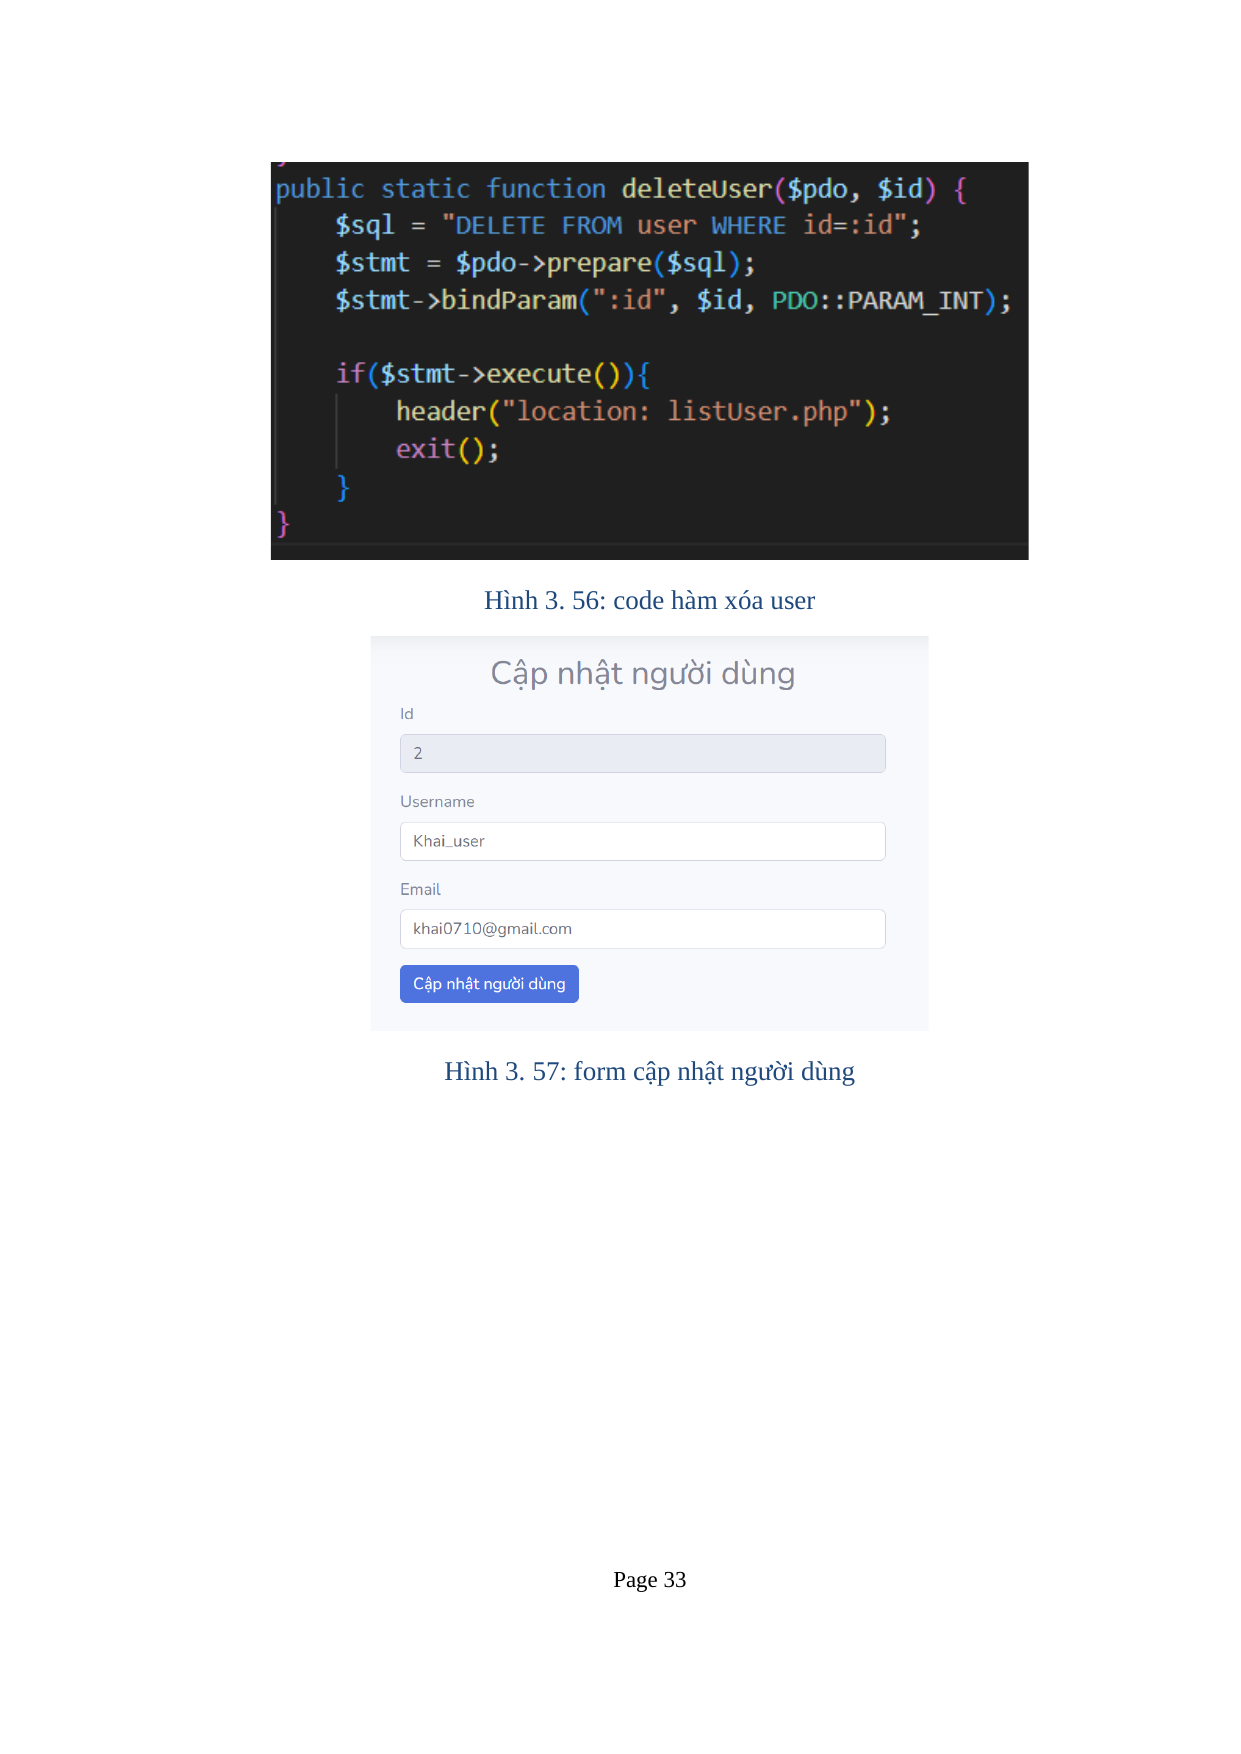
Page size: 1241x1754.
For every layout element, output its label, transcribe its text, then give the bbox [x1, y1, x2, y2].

picture [370, 636, 929, 1031]
text Hình 3. 56: code hàm xóa user [177, 584, 1122, 616]
text Hình 3. 57: form cập nhật người dùng [177, 1055, 1122, 1086]
picture [270, 162, 1029, 560]
